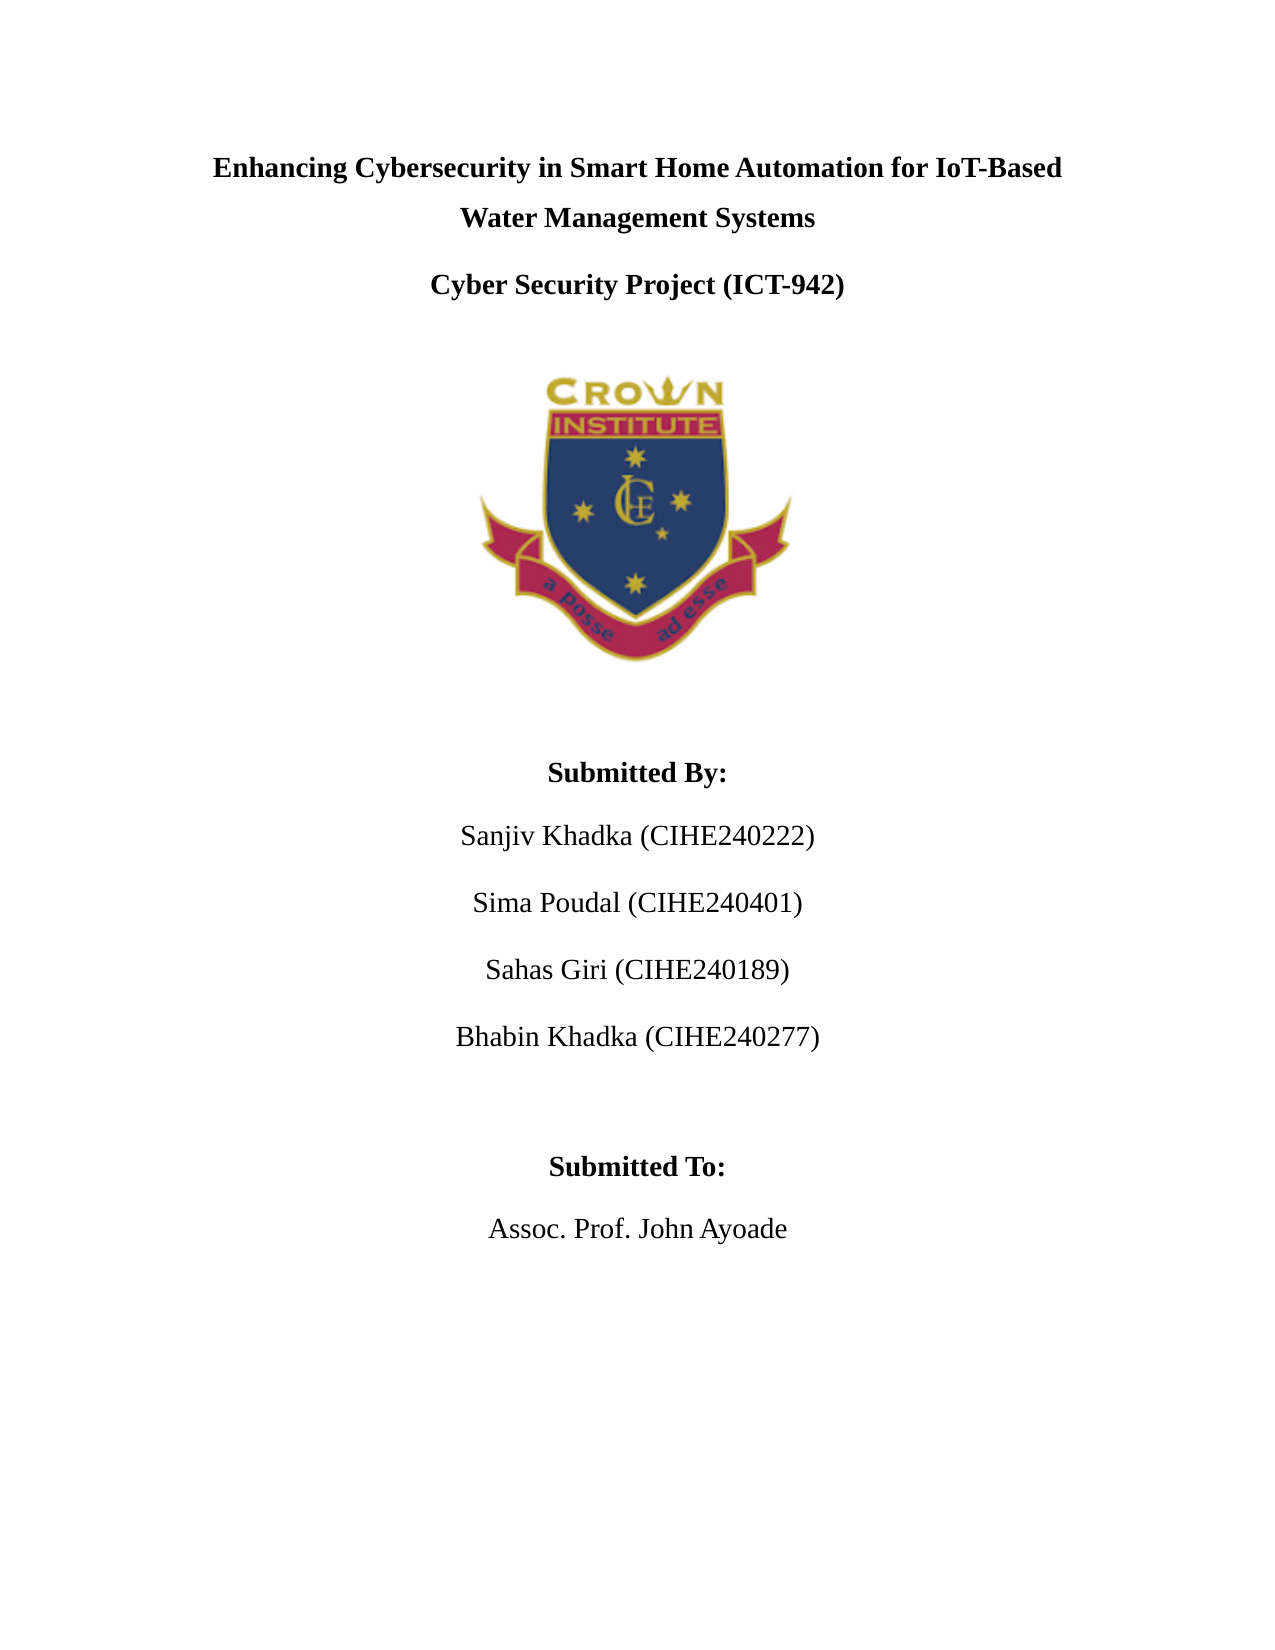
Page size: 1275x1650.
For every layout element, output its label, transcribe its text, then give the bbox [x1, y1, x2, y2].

text Submitted To: [150, 1149, 1125, 1182]
text Bhabin Khadka (CIHE240277) [150, 1019, 1125, 1052]
text Cyber Security Project (ICT-942) [150, 267, 1125, 301]
picture [458, 334, 817, 669]
text Sanjiv Khadka (CIHE240222) [150, 818, 1125, 852]
text Sahas Giri (CIHE240189) [150, 952, 1125, 986]
text Enhancing Cybersecurity in Smart Home Automation for IoT-Based Water Management Systems [150, 150, 1125, 234]
text Assoc. Prof. John Ayoade [150, 1212, 1125, 1245]
text Submitted By: [150, 755, 1125, 789]
text Sima Poudal (CIHE240401) [150, 885, 1125, 918]
